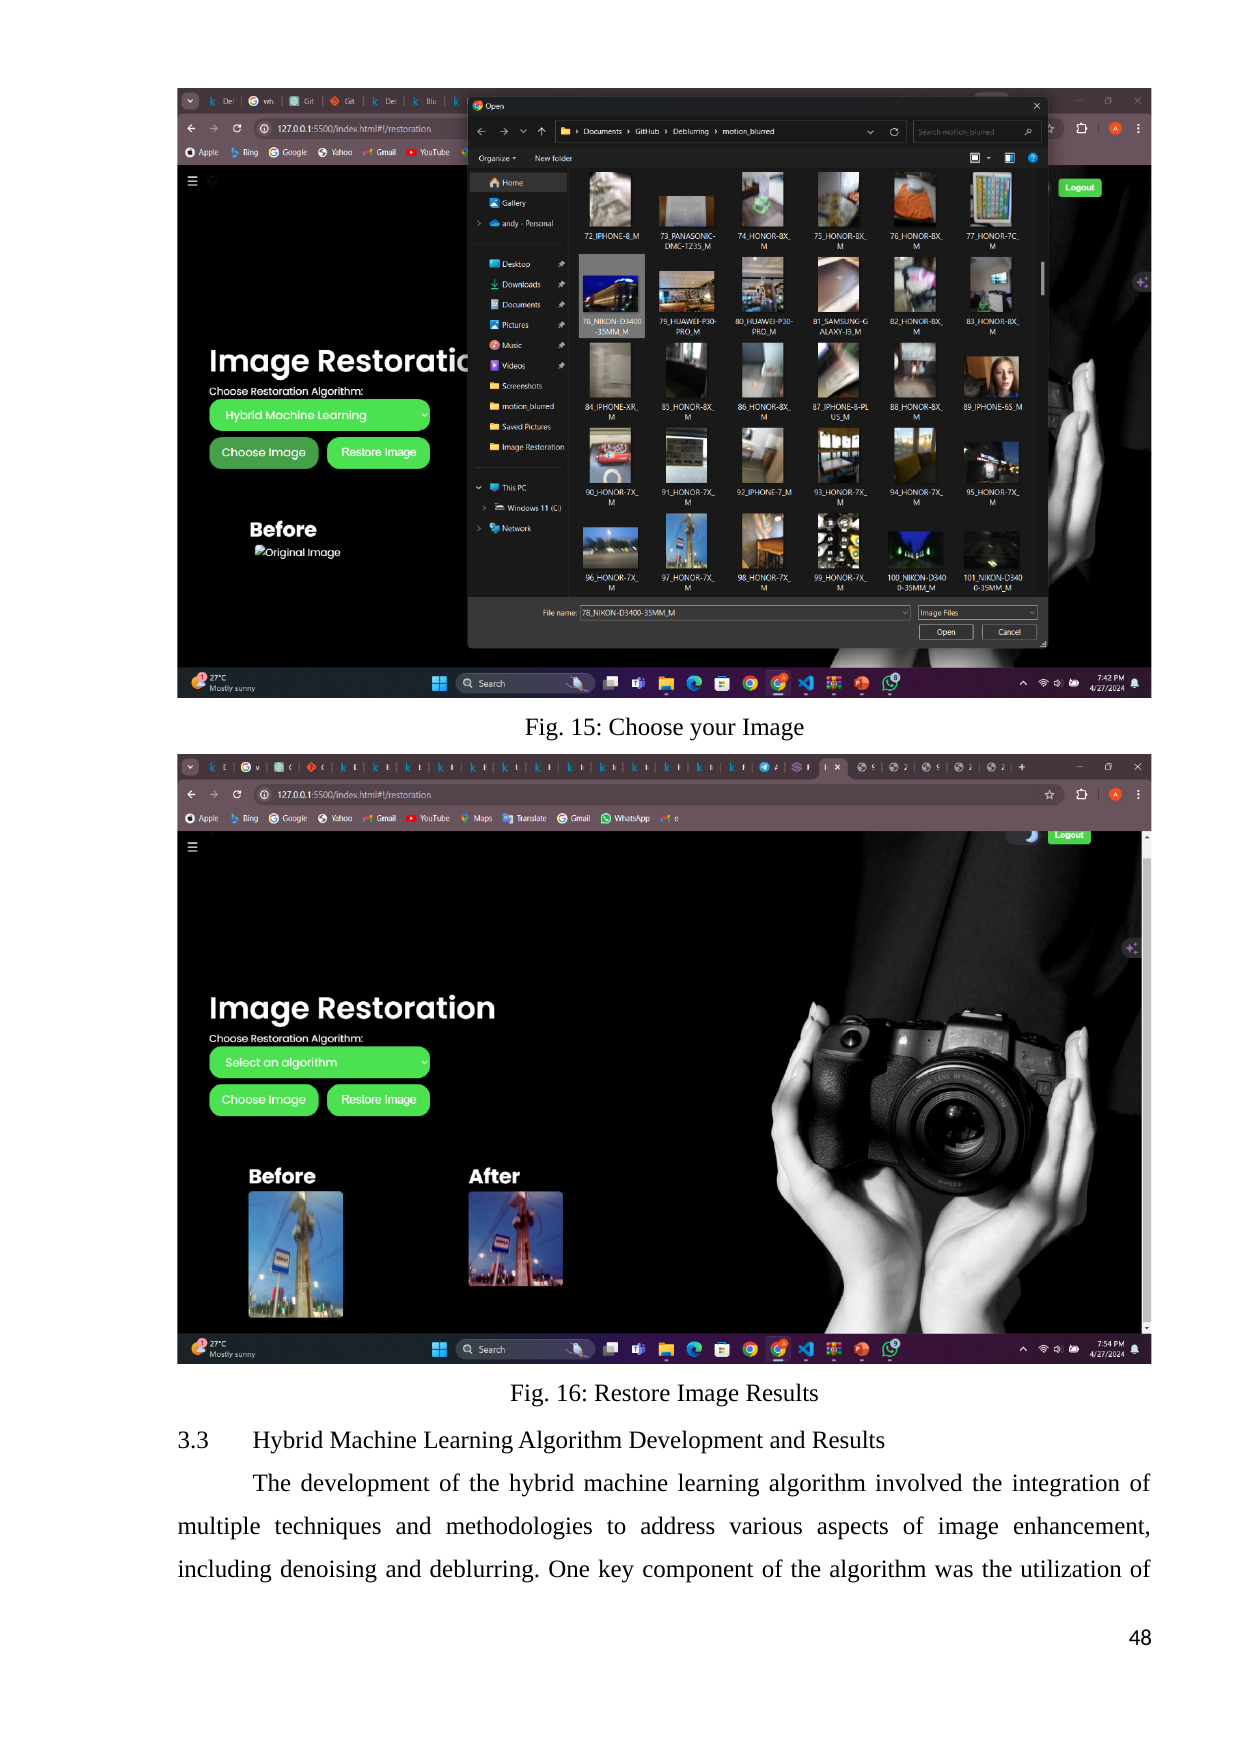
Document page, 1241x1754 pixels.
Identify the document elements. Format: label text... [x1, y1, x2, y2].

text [177, 1468, 1152, 1583]
text Fig. 16: Restore Image Results [177, 1378, 1152, 1406]
text Fig. 15: Choose your Image [177, 712, 1152, 740]
subtitle 3.3 Hybrid Machine Learning Algorithm Development and Results [177, 1425, 1152, 1454]
picture [177, 754, 1152, 1364]
picture [177, 88, 1152, 698]
